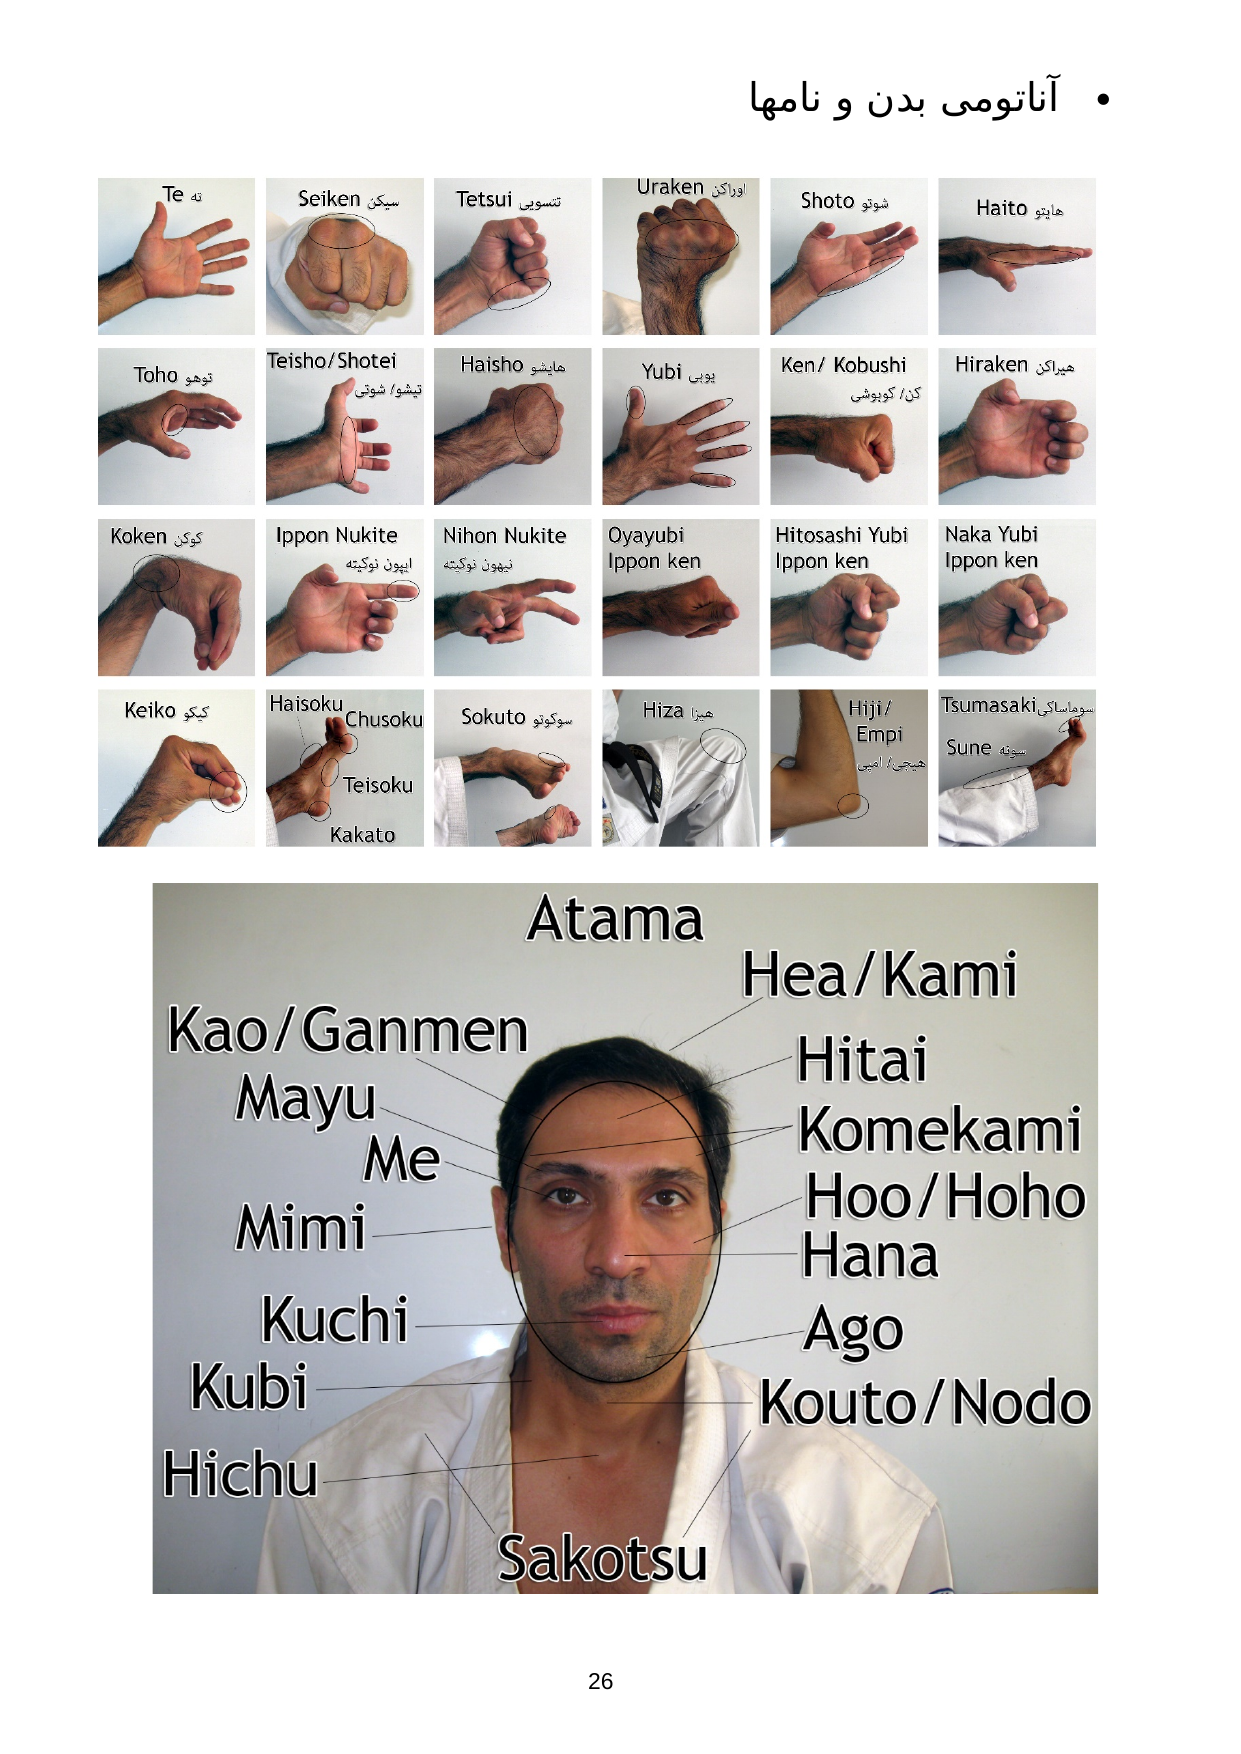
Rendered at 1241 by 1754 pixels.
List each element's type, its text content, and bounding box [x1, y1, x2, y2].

picture [151, 883, 1097, 1592]
list آناتومی بدن و نامها [66, 75, 1098, 121]
picture [65, 148, 1135, 877]
